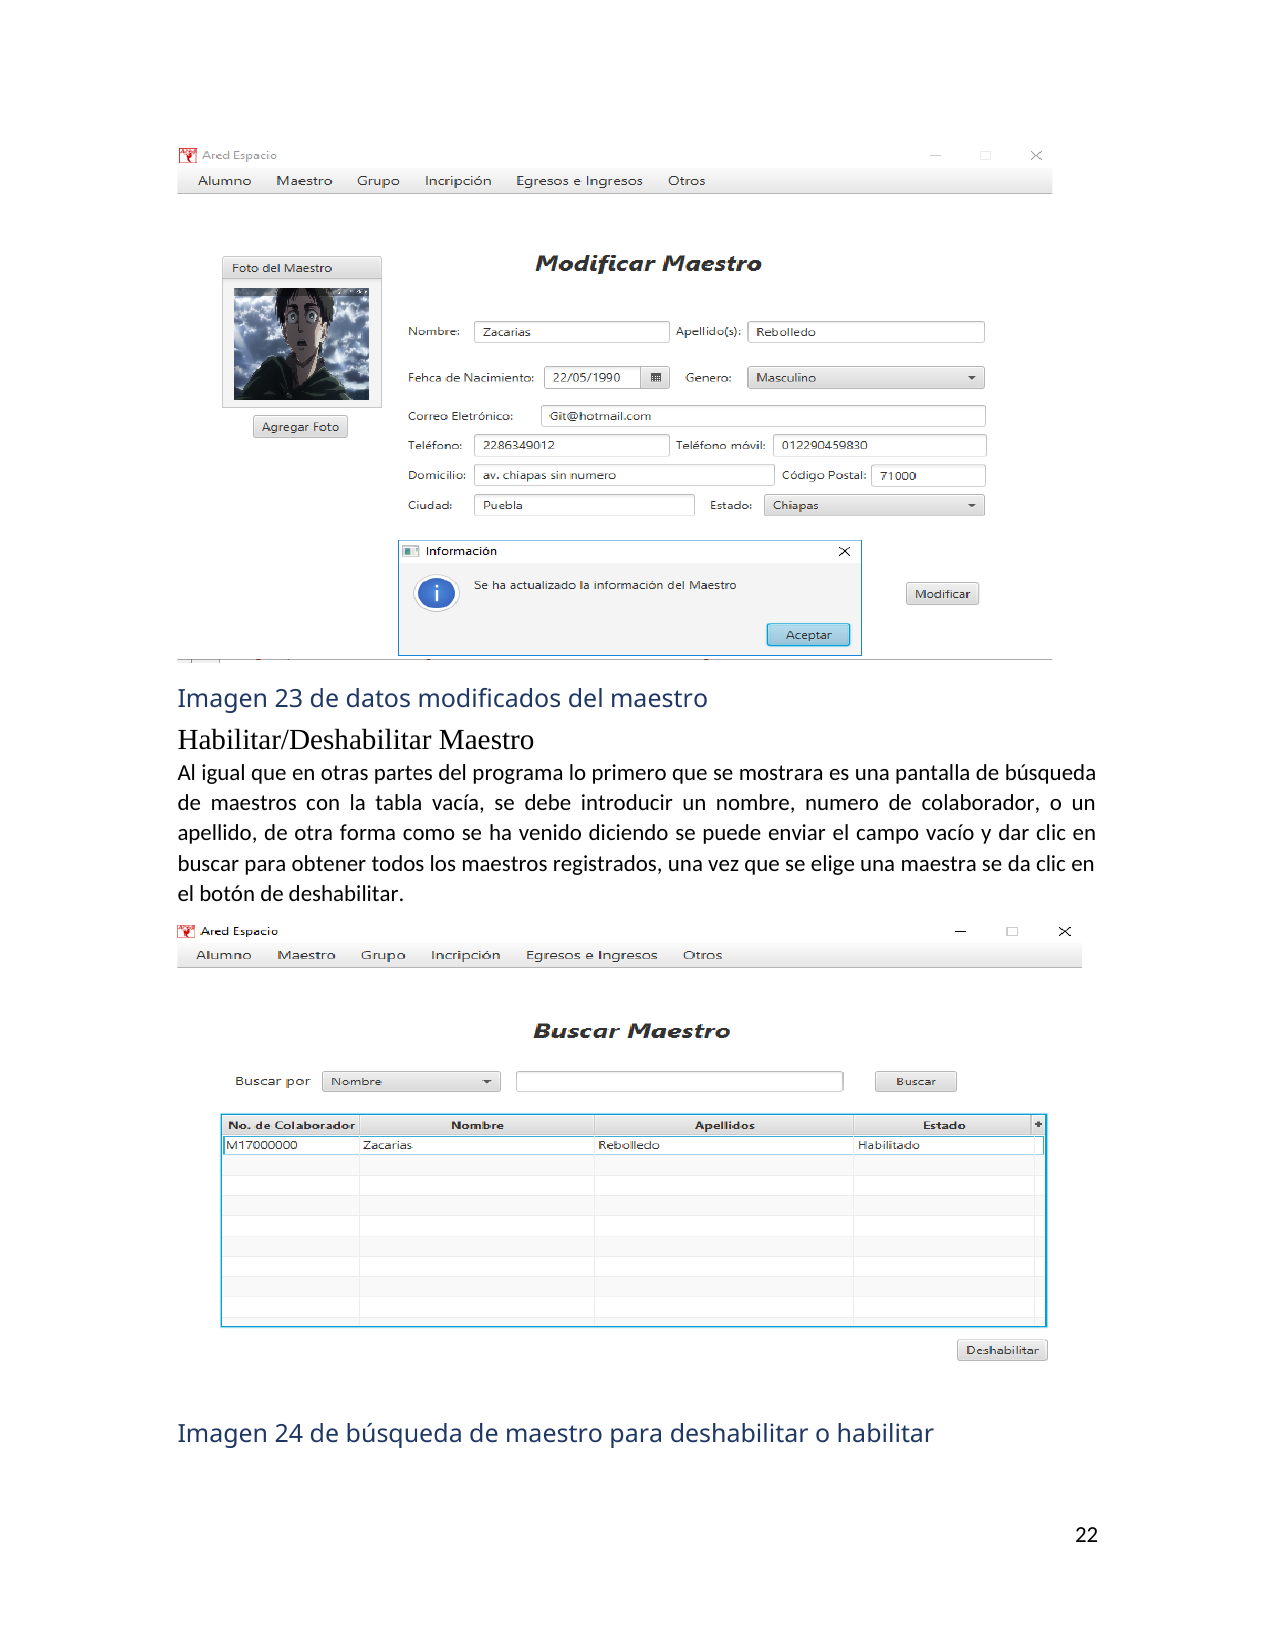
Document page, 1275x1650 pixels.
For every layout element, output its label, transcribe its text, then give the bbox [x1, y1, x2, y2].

subtitle Imagen 24 de búsqueda de maestro para deshabilitar o habilitar [177, 1416, 1098, 1450]
picture [177, 147, 1053, 663]
subtitle Imagen 23 de datos modificados del maestro [177, 681, 1098, 715]
subtitle Habilitar/Deshabilitar Maestro [177, 722, 1098, 756]
text Al igual que en otras partes del programa lo primero que se mostrara es una pantalla de búsqueda de maestros con la tabla vacía, se debe introducir un nombre, numero de colaborador, o un apellido, de otra forma como se ha venido diciendo se puede enviar el campo vacío y dar clic en buscar para obtener todos los maestros registrados, una vez que se elige una maestra se da clic en el botón de deshabilitar. [177, 758, 1098, 907]
picture [177, 925, 1083, 1397]
